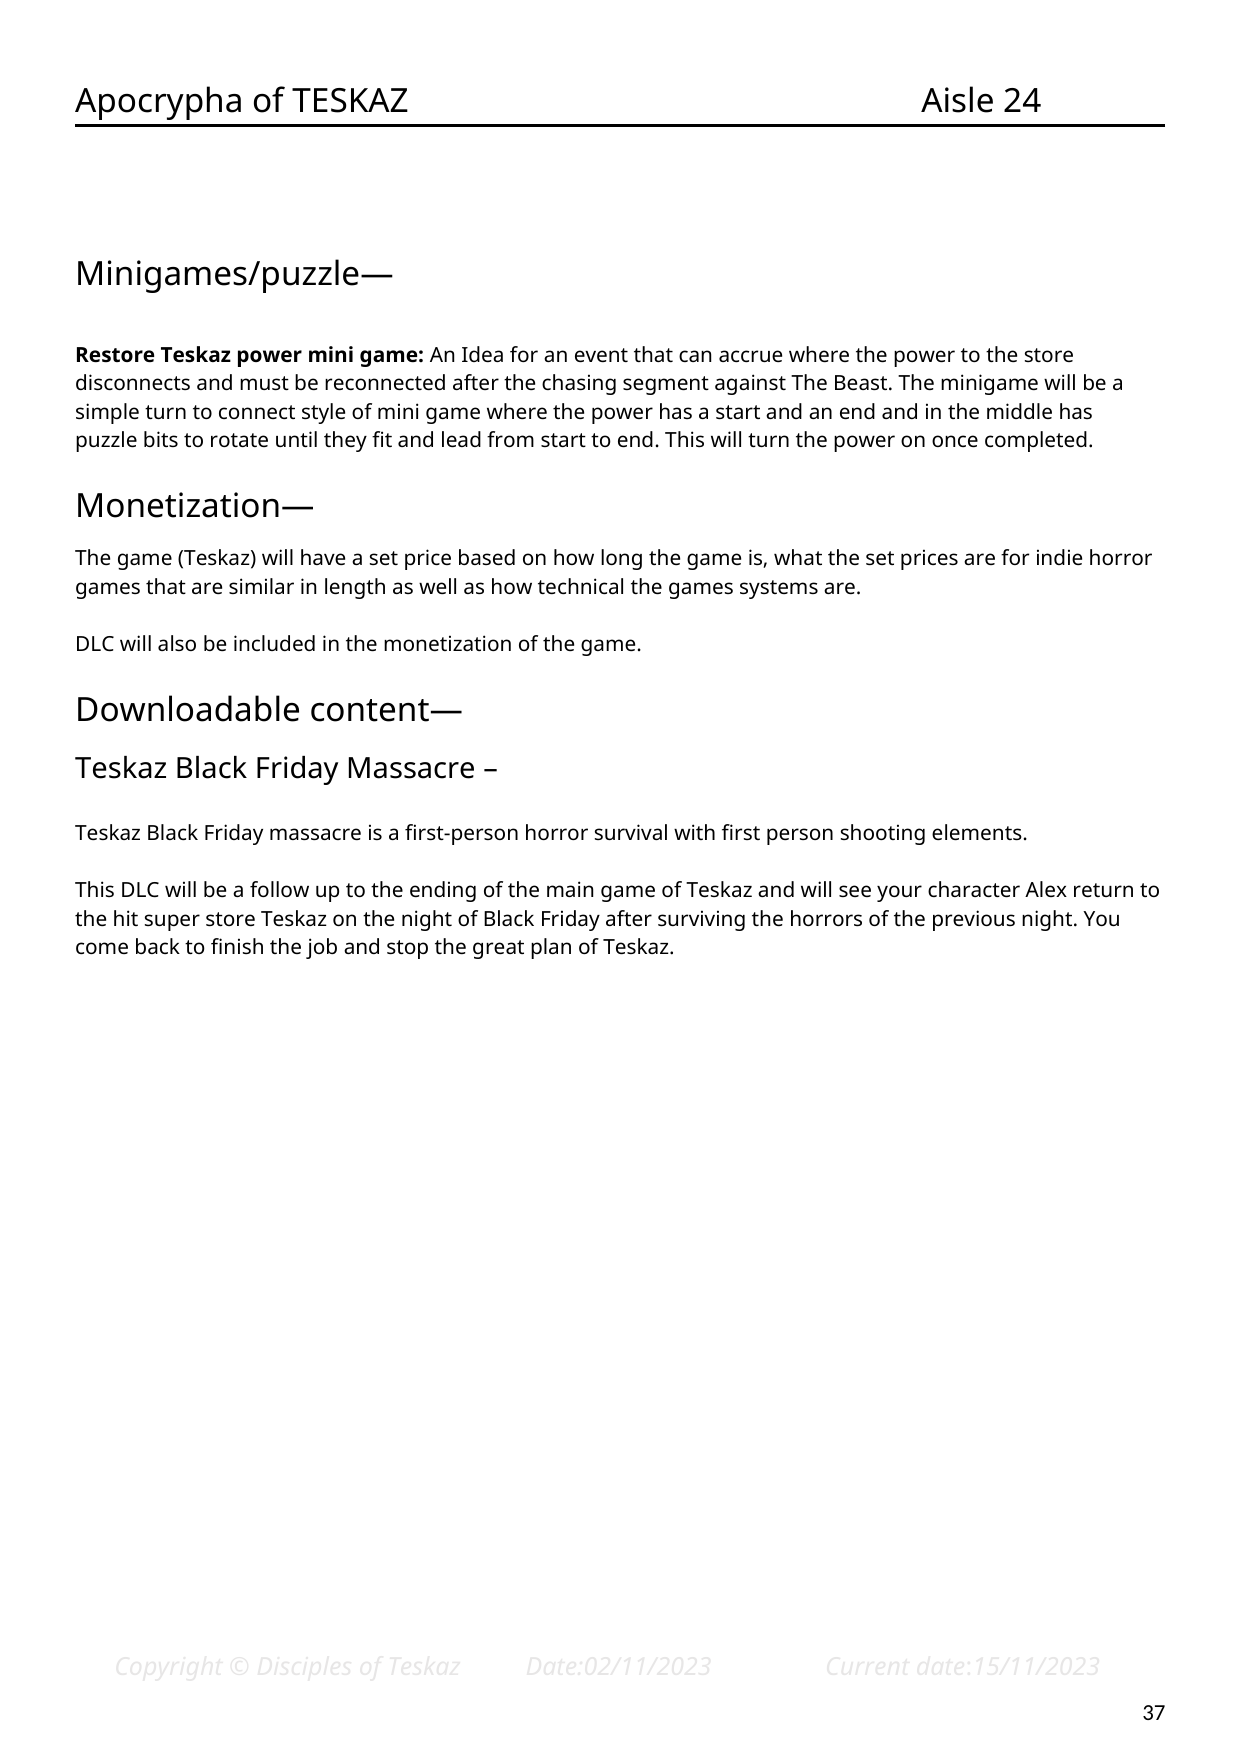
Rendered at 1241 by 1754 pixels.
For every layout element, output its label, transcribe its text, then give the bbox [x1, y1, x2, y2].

text The game (Teskaz) will have a set price based on how long the game is, what the set prices are for indie horror games that are similar in length as well as how technical the games systems are. [75, 543, 1165, 600]
subtitle Monetization— [75, 482, 1165, 527]
subtitle Downloadable content— [75, 686, 1165, 731]
subtitle Minigames/puzzle— [75, 250, 1165, 295]
text This DLC will be a follow up to the ending of the main game of Teskaz and will see your character Alex return to the hit super store Teskaz on the night of Black Friday after surviving the horrors of the previous night. You come back to finish the job and stop the great plan of Teskaz. [75, 875, 1165, 961]
text Restore Teskaz power mini game: An Idea for an event that can accrue where the power to the store disconnects and must be reconnected after the chasing segment against The Beast. The minigame will be a simple turn to connect style of mini game where the power has a start and an end and in the middle has puzzle bits to rotate until they fit and lead from start to end. This will turn the power on once completed. [75, 340, 1165, 454]
text DLC will also be included in the monetization of the game. [75, 629, 1165, 657]
subtitle Teskaz Black Friday Massacre – [75, 747, 1165, 787]
text Teskaz Black Friday massacre is a first-person horror survival with first person shooting elements. [75, 818, 1165, 847]
